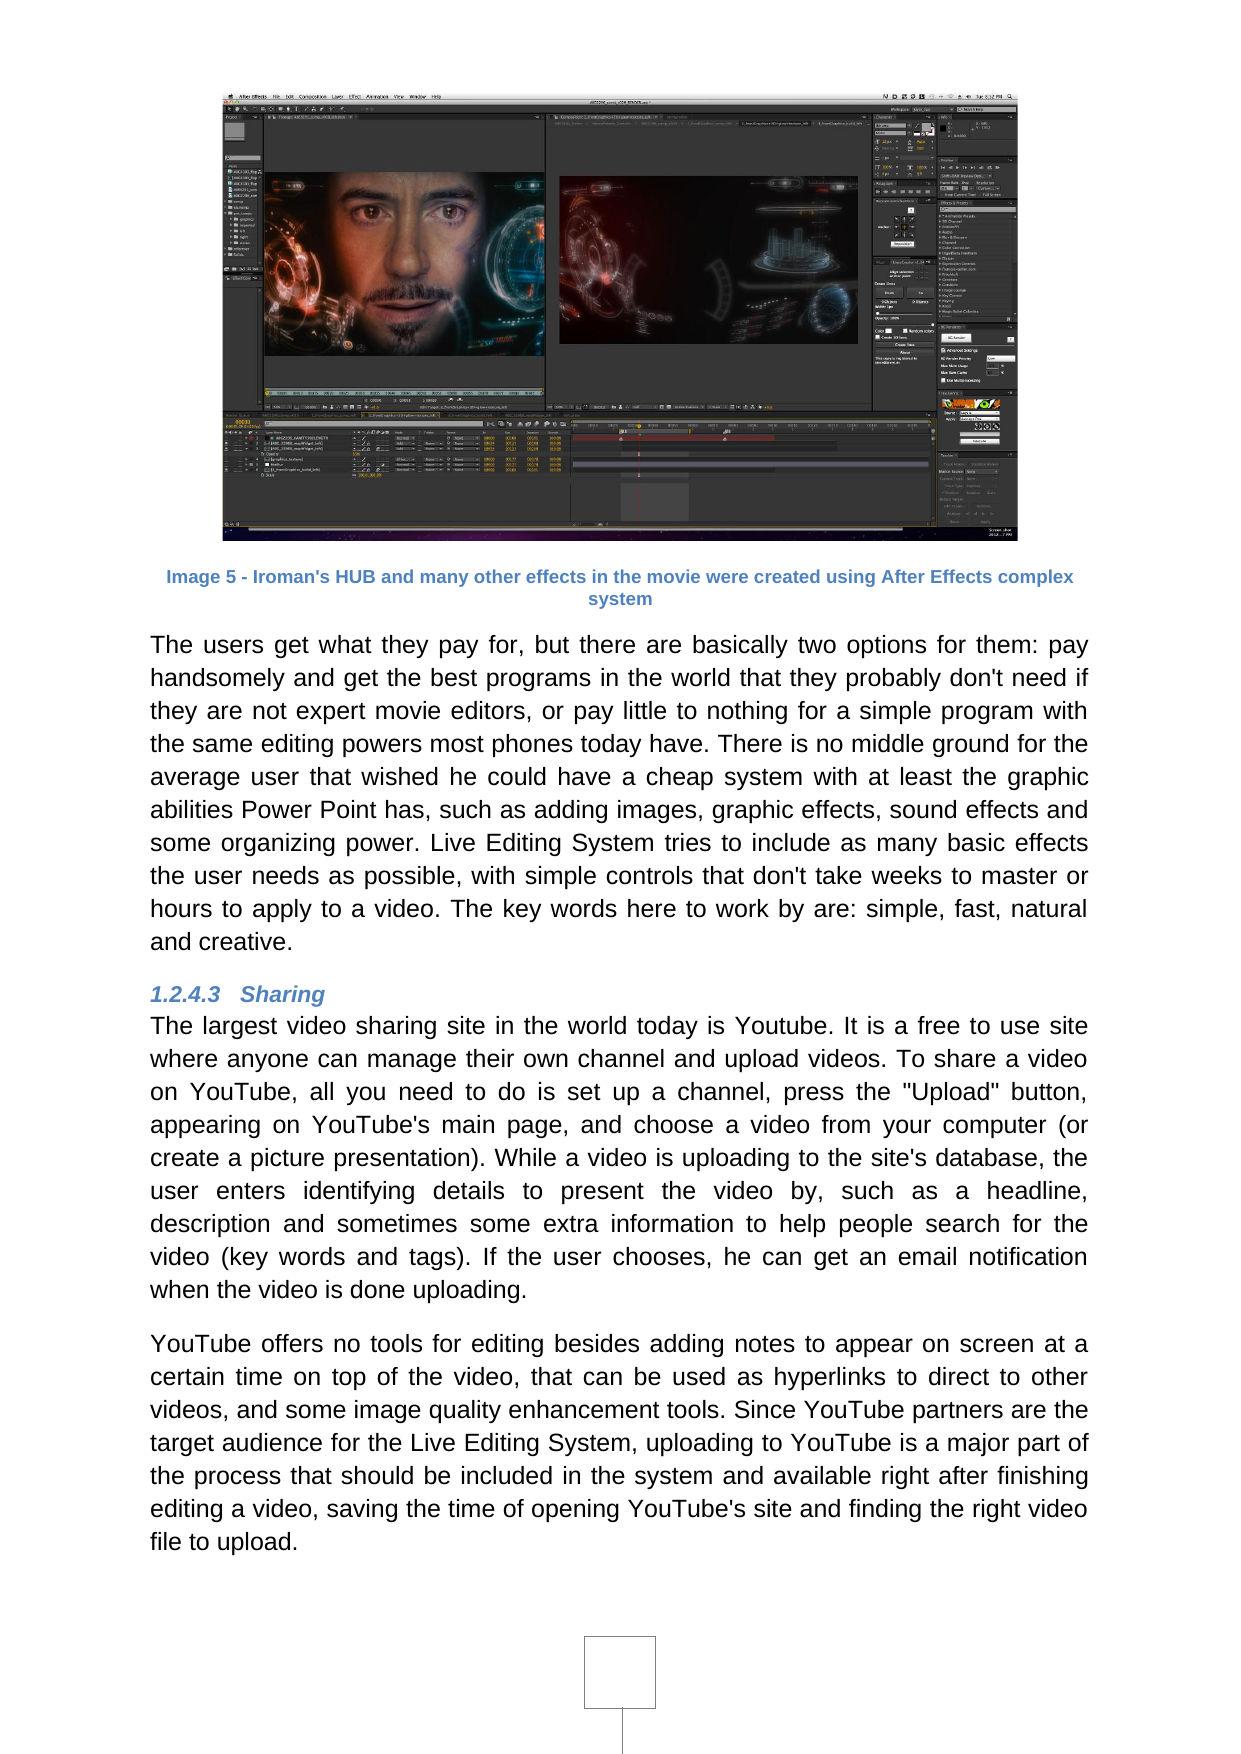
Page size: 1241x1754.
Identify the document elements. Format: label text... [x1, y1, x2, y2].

text The largest video sharing site in the world today is Youtube. It is a free to use site where anyone can manage their own channel and upload videos. To share a video on YouTube, all you need to do is set up a channel, press the "Upload" button, appearing on YouTube's main page, and choose a video from your computer (or create a picture presentation). While a video is uploading to the site's database, the user enters identifying details to present the video by, such as a headline, description and sometimes some extra information to help people search for the video (key words and tags). If the user chooses, he can get an email notification when the video is done uploading. [150, 1011, 1090, 1304]
picture [222, 93, 1018, 541]
subtitle Sharing [150, 981, 1090, 1007]
text YouTube offers no tools for editing besides adding notes to appear on screen at a certain time on top of the video, that can be used as hyperlinks to direct to other videos, and some image quality enhancement tools. Since YouTube partners are the target audience for the Live Editing System, uploading to YouTube is a major part of the process that should be included in the system and available right after finishing editing a video, saving the time of opening YouTube's site and finding the right video file to upload. [150, 1329, 1090, 1556]
text The users get what they pay for, but there are basically two options for them: pay handsomely and get the best programs in the world that they probably don't need if they are not expert movie editors, or pay little to nothing for a simple program with the same editing powers most phones today have. There is no middle ground for the average user that wished he could have a cheap system with at least the graphic abilities Power Point has, such as adding images, graphic effects, sound effects and some organizing power. Live Editing System tries to include as many basic effects the user needs as possible, with simple controls that don't take weeks to master or hours to apply to a video. The key words here to work by are: simple, fast, natural and creative. [150, 630, 1090, 956]
text Image 5 - Iroman's HUB and many other effects in the movie were created using After Effects complex system [150, 566, 1090, 609]
